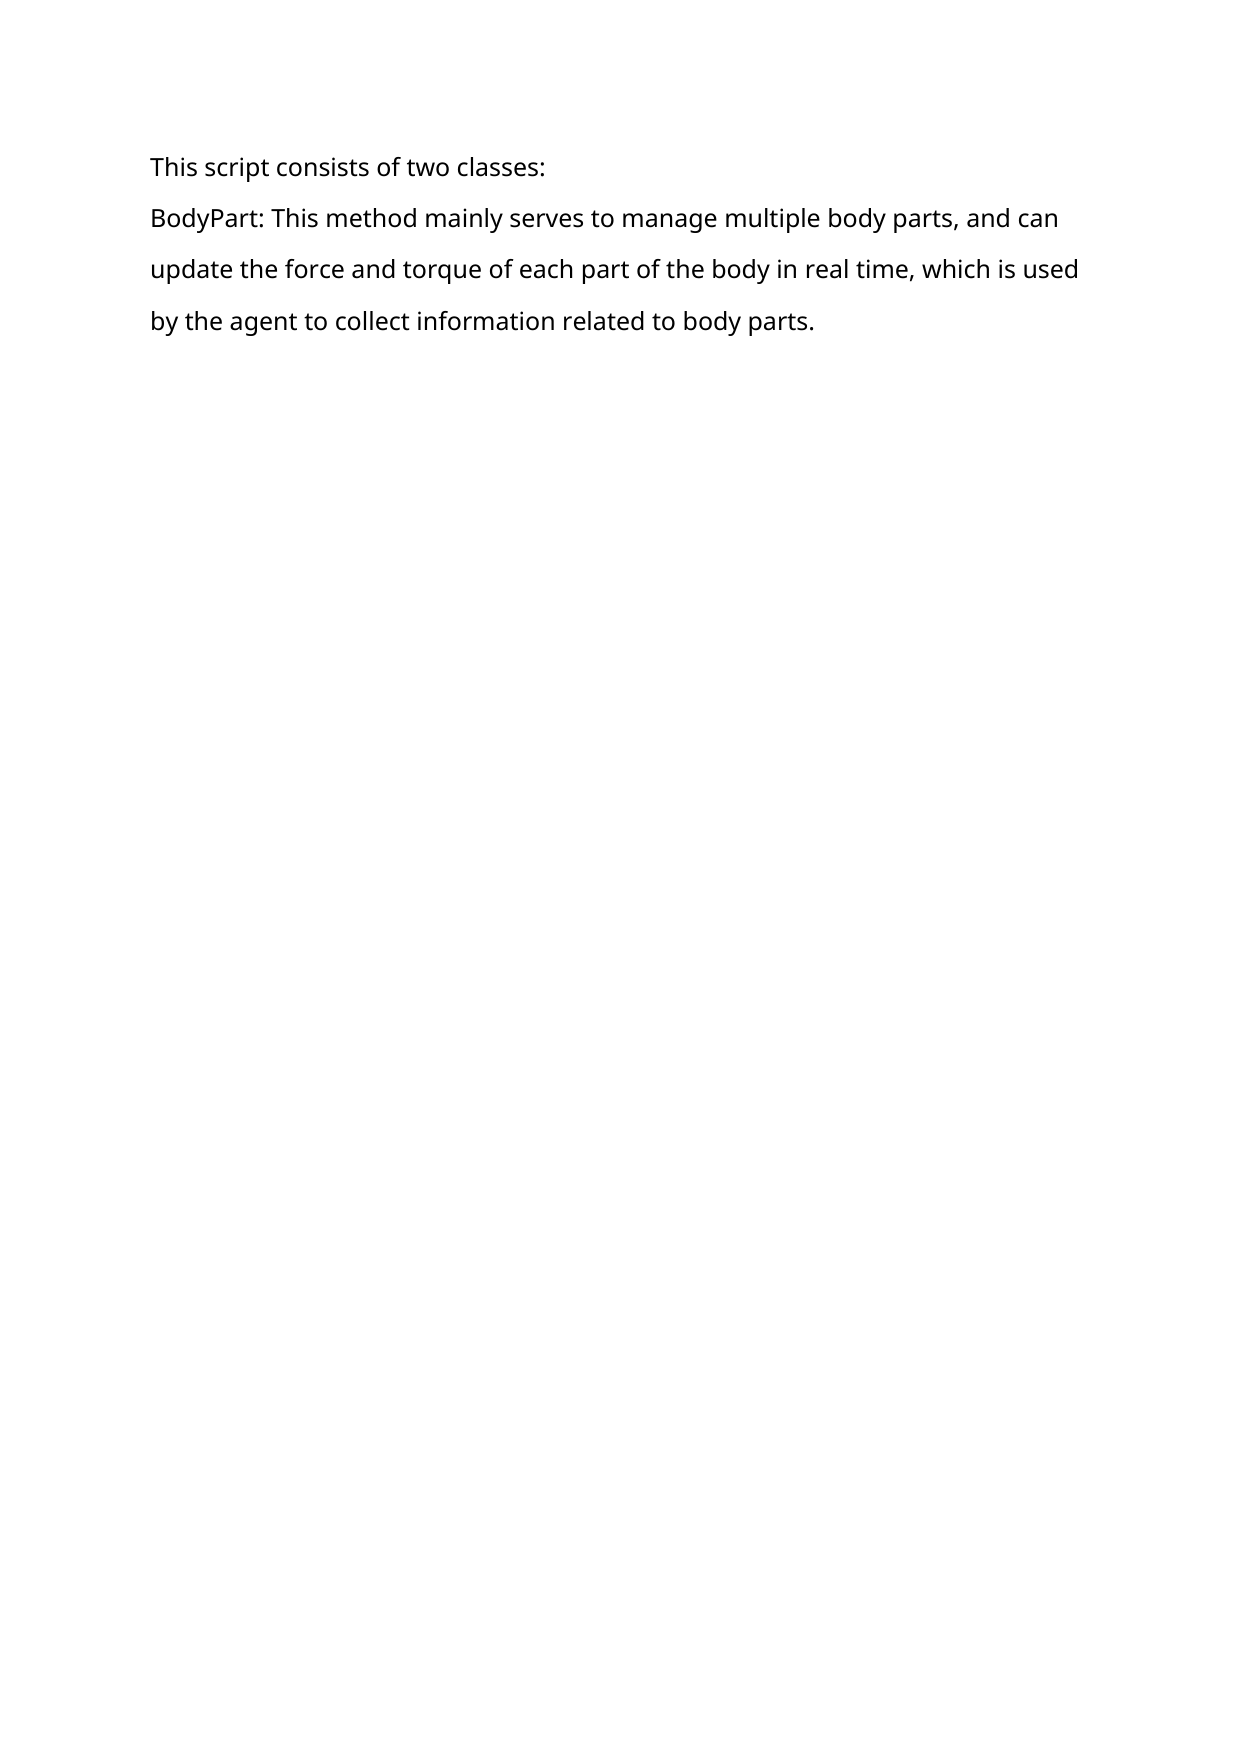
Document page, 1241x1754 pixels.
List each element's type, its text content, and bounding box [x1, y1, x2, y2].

text BodyPart: This method mainly serves to manage multiple body parts, and can update the force and torque of each part of the body in real time, which is used by the agent to collect information related to body parts. [150, 201, 1090, 337]
text This script consists of two classes: [150, 150, 1090, 184]
